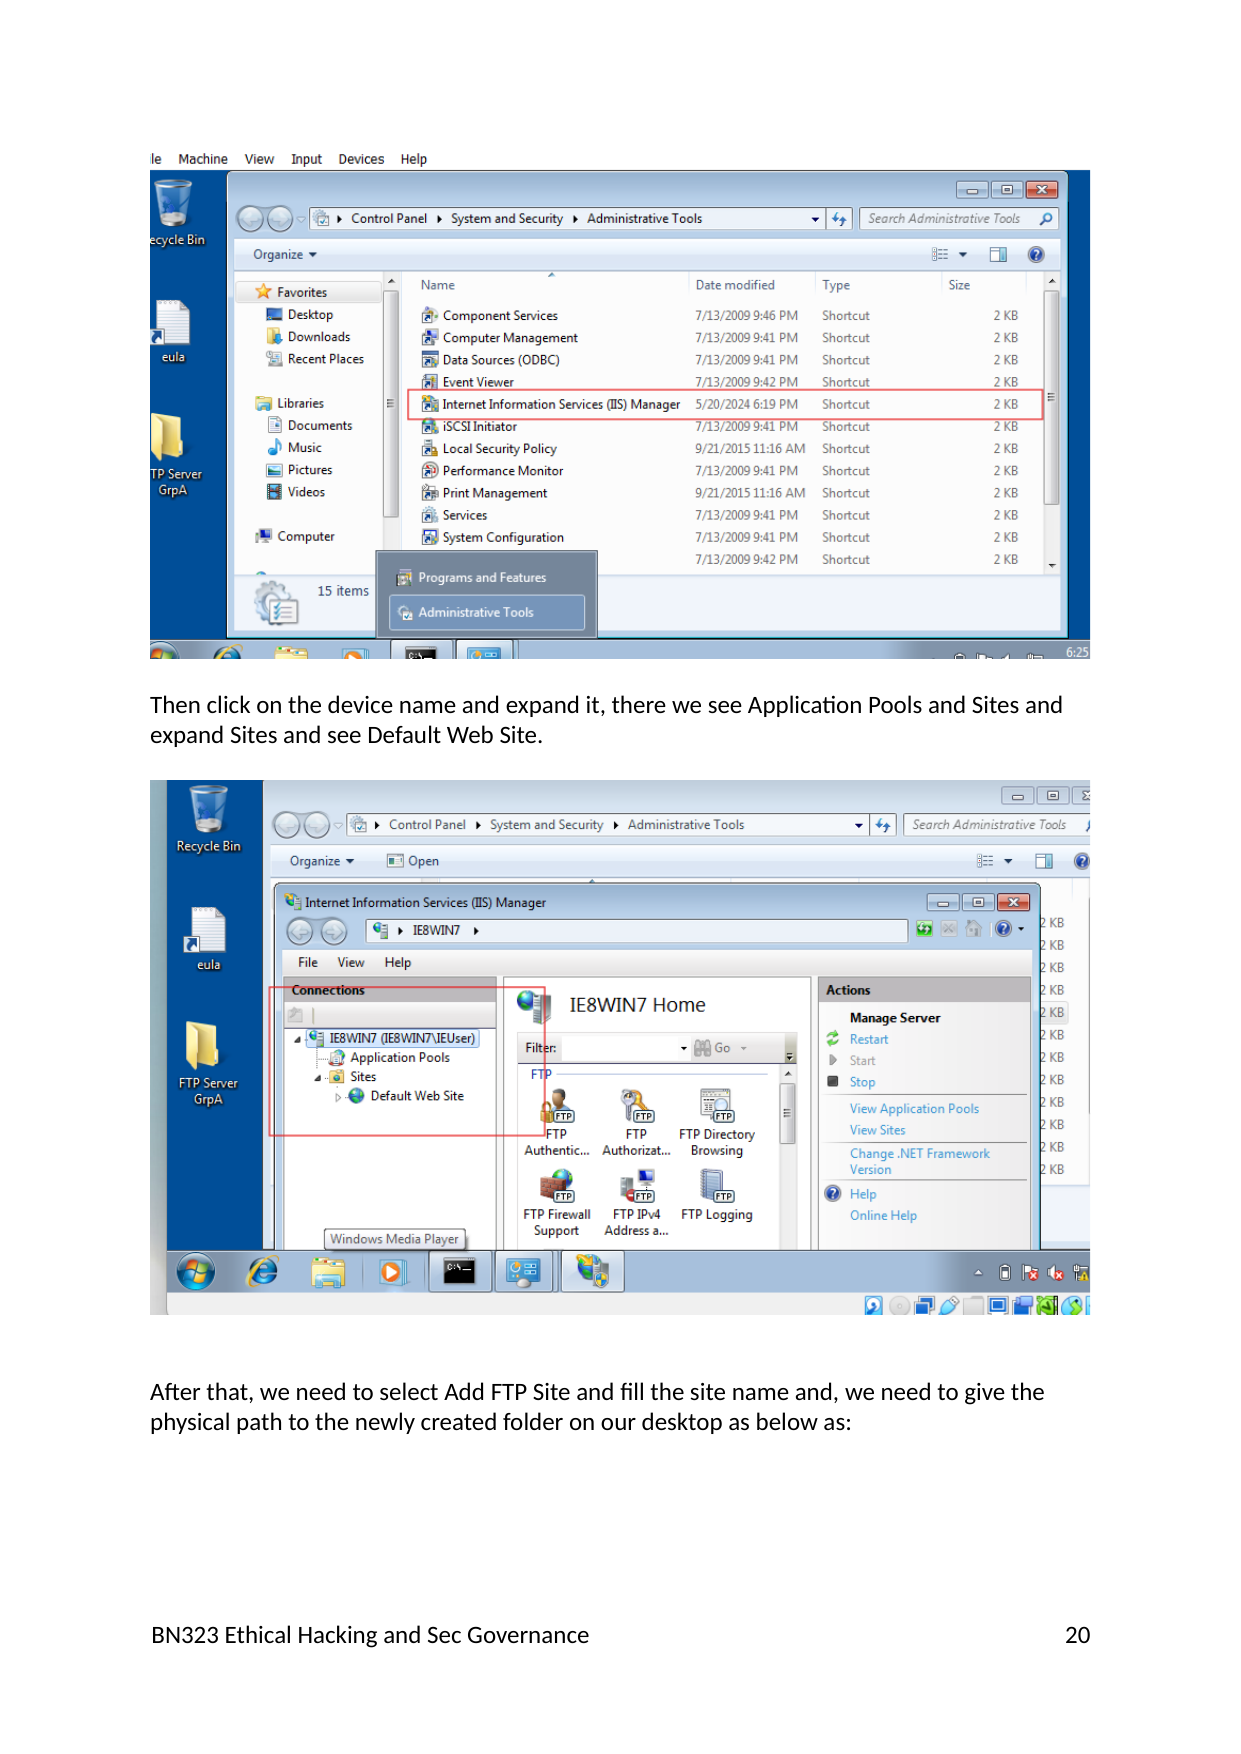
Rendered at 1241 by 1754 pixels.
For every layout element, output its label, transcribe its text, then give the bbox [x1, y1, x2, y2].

text Then click on the device name and expand it, there we see Application Pools and Sites and expand Sites and see Default Web Site. [150, 689, 1090, 750]
text After that, we need to select Add FTP Site and fill the site name and, we need to give the physical path to the newly created folder on our desktop as below as: [150, 1376, 1090, 1437]
picture [150, 150, 1091, 659]
picture [150, 780, 1091, 1315]
